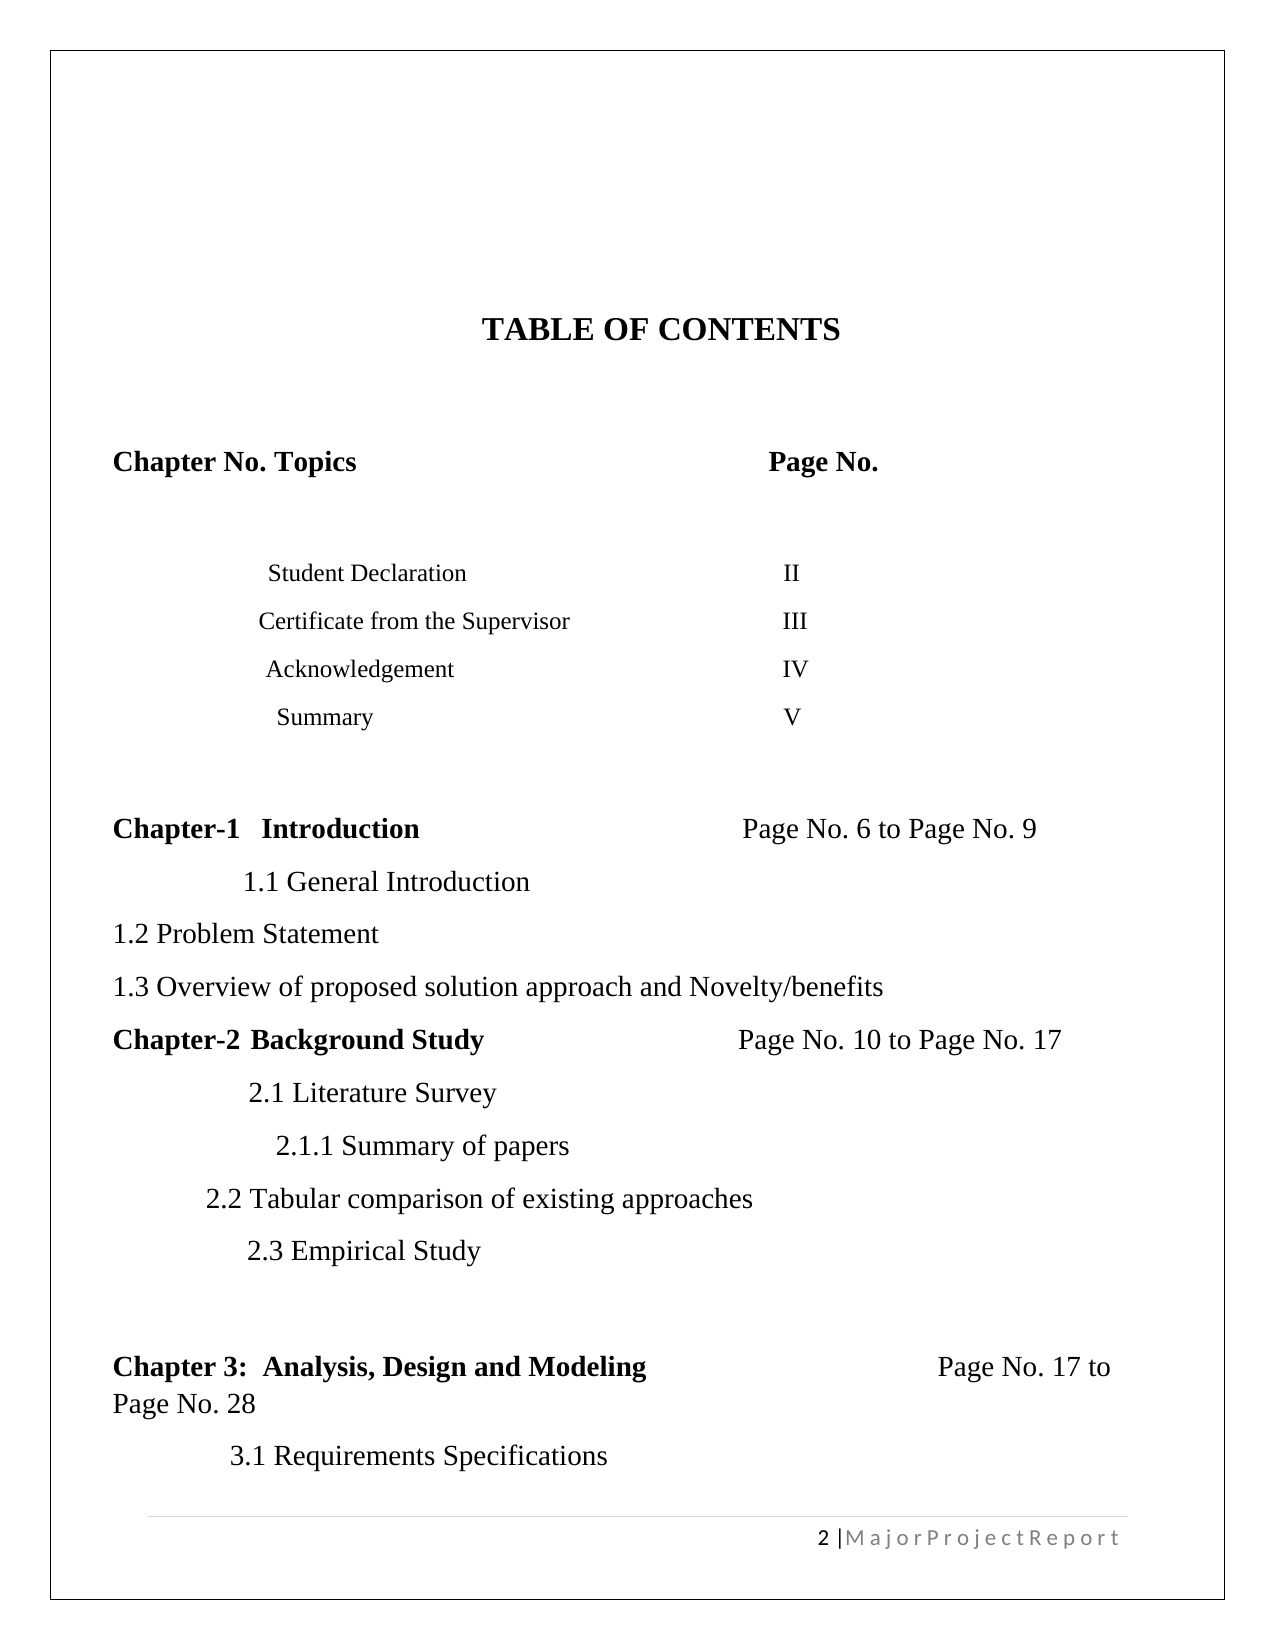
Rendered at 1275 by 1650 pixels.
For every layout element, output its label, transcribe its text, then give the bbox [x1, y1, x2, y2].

text 2.2 Tabular comparison of existing approaches [112, 1181, 1124, 1214]
text Chapter 3: Analysis, Design and Modeling Page No. 17 to Page No. 28 [112, 1349, 1124, 1419]
text Summary V [112, 702, 1124, 730]
text 2.3 Empirical Study [112, 1233, 1124, 1267]
text 2.1.1 Summary of papers [112, 1128, 1124, 1161]
text Chapter-2 Background Study Page No. 10 to Page No. 17 [112, 1022, 1124, 1056]
text 1.3 Overview of proposed solution approach and Novelty/benefits [112, 969, 1124, 1003]
text 2.1 Literature Survey [112, 1075, 1124, 1109]
text 1.1 General Introduction [112, 864, 1124, 897]
text Chapter-1 Introduction Page No. 6 to Page No. 9 [112, 811, 1124, 844]
text Chapter No. Topics Page No. [112, 444, 1124, 477]
text Student Declaration II [112, 558, 1124, 587]
text 1.2 Problem Statement [112, 917, 1124, 950]
text Acknowledgement IV [112, 654, 1124, 683]
text 3.1 Requirements Specifications [112, 1438, 1124, 1472]
text TABLE OF CONTENTS [150, 309, 1165, 348]
text Certificate from the Supervisor III [112, 606, 1124, 635]
